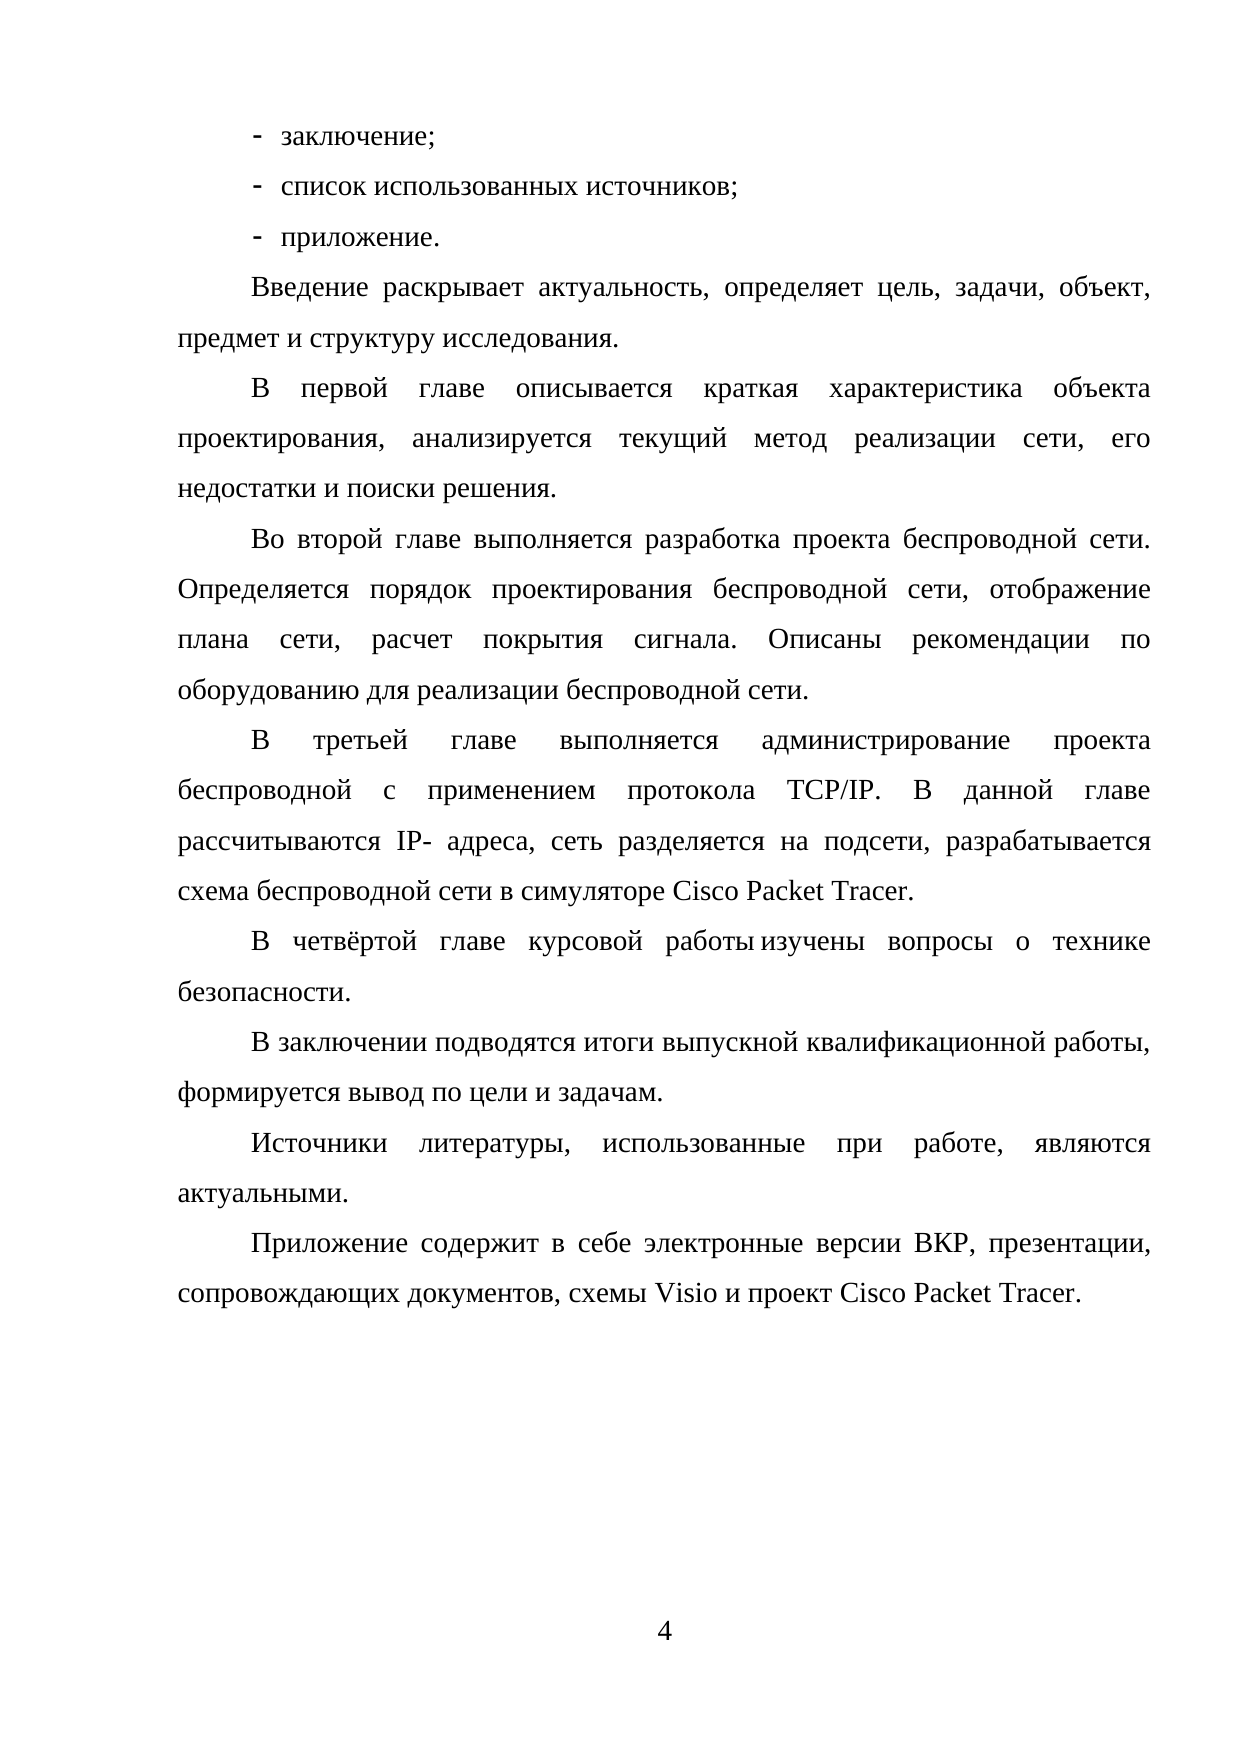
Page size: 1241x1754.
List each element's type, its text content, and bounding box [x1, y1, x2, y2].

text В первой главе описывается краткая характеристика объекта проектирования, анализируется текущий метод реализации сети, его недостатки и поиски решения. [177, 370, 1152, 504]
text Приложение содержит в себе электронные версии ВКР, презентации, сопровождающих документов, схемы Visio и проект Cisco Packet Tracer. [177, 1225, 1152, 1309]
text В заключении подводятся итоги выпускной квалификационной работы, формируется вывод по цели и задачам. [177, 1024, 1152, 1108]
text В третьей главе выполняется администрирование проекта беспроводной с применением протокола TCP/IP. В данной главе рассчитываются IP- адреса, сеть разделяется на подсети, разрабатывается схема беспроводной сети в симуляторе Cisco Packet Tracer. [177, 722, 1152, 907]
text Во второй главе выполняется разработка проекта беспроводной сети. Определяется порядок проектирования беспроводной сети, отображение плана сети, расчет покрытия сигнала. Описаны рекомендации по оборудованию для реализации беспроводной сети. [177, 521, 1152, 705]
list приложение. [252, 219, 1152, 253]
text Введение раскрывает актуальность, определяет цель, задачи, объект, предмет и структуру исследования. [177, 269, 1152, 353]
list заключение; [252, 118, 1152, 152]
text В четвёртой главе курсовой работы изучены вопросы о технике безопасности. [177, 923, 1152, 1007]
text Источники литературы, использованные при работе, являются актуальными. [177, 1125, 1152, 1208]
list список использованных источников; [252, 168, 1152, 202]
